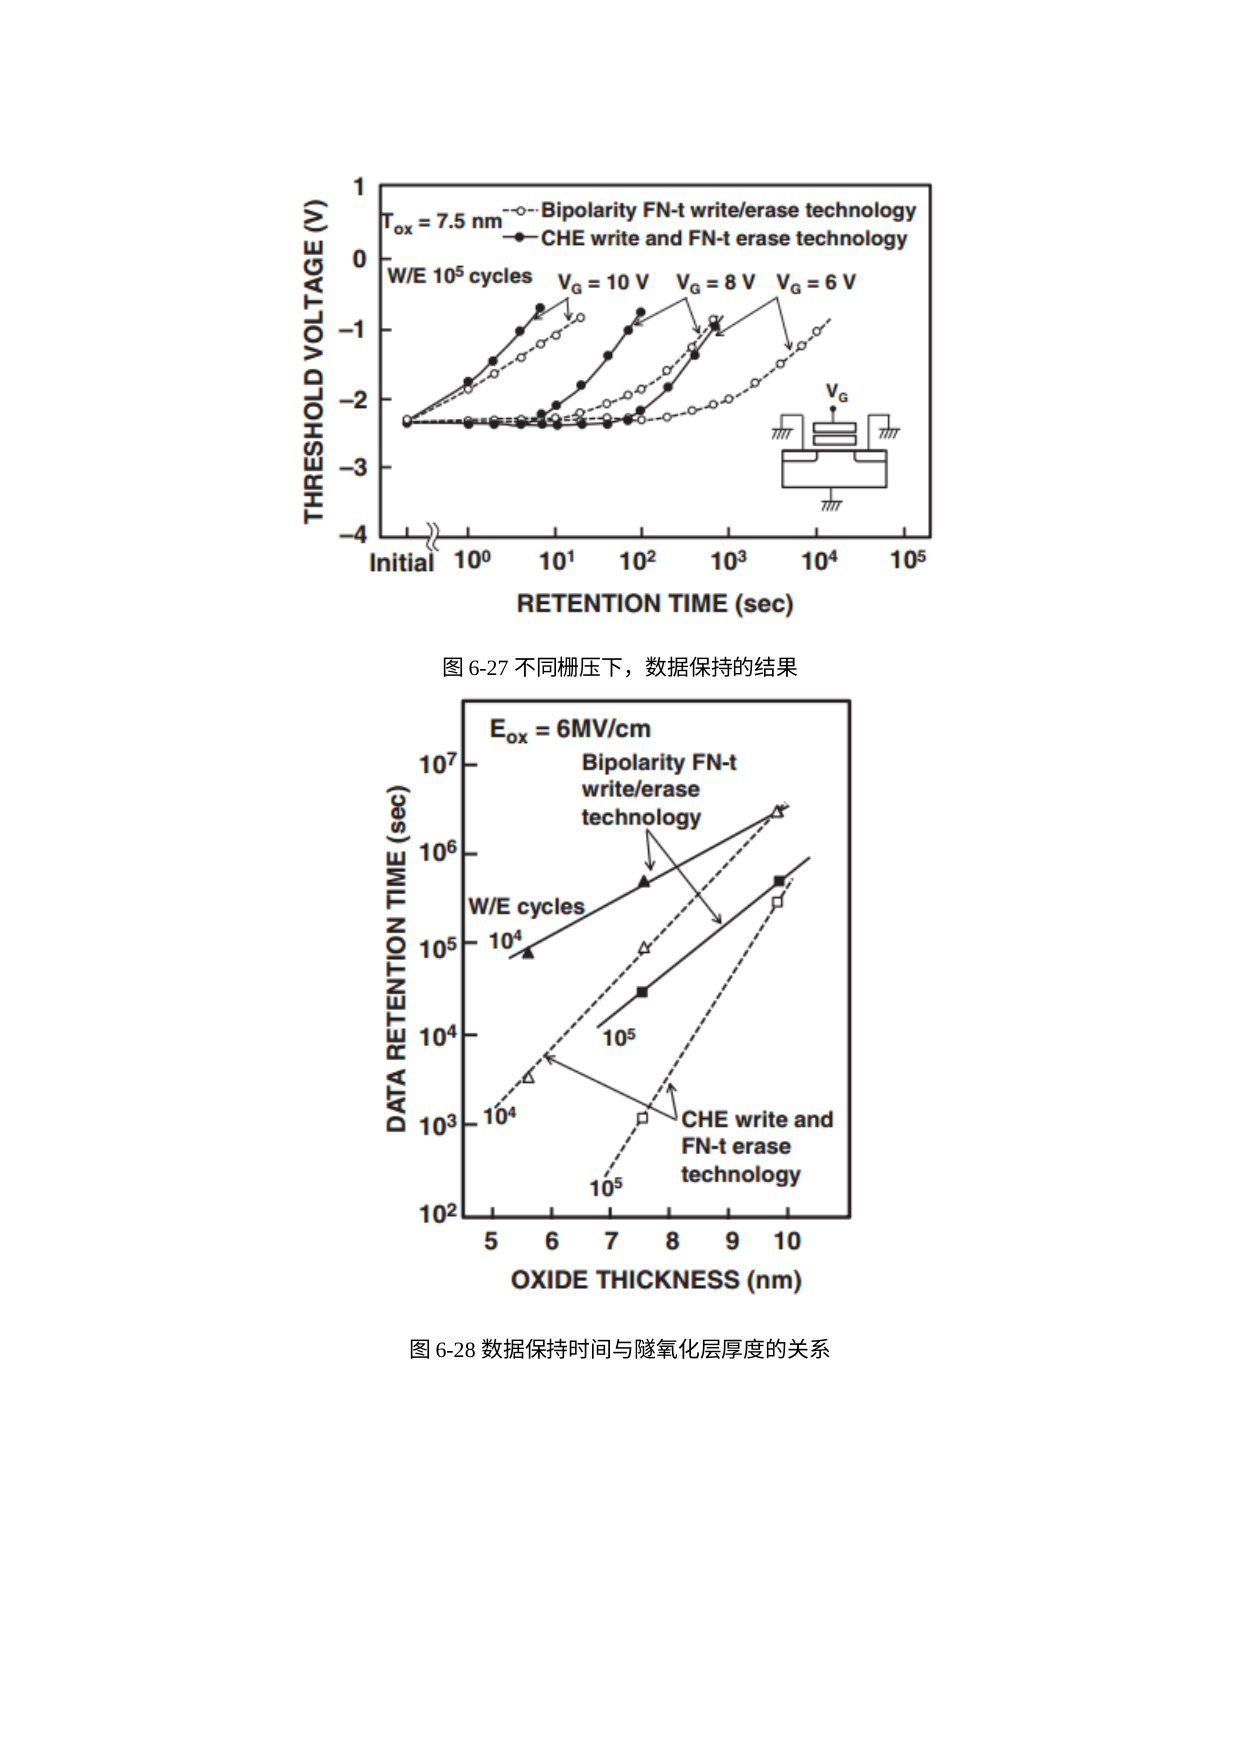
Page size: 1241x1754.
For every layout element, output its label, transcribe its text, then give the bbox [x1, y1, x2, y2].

text 图6-27 不同栅压下，数据保持的结果 [118, 649, 1122, 682]
text 图6-28 数据保持时间与隧氧化层厚度的关系 [118, 1332, 1122, 1364]
picture [376, 682, 864, 1306]
picture [284, 162, 957, 628]
